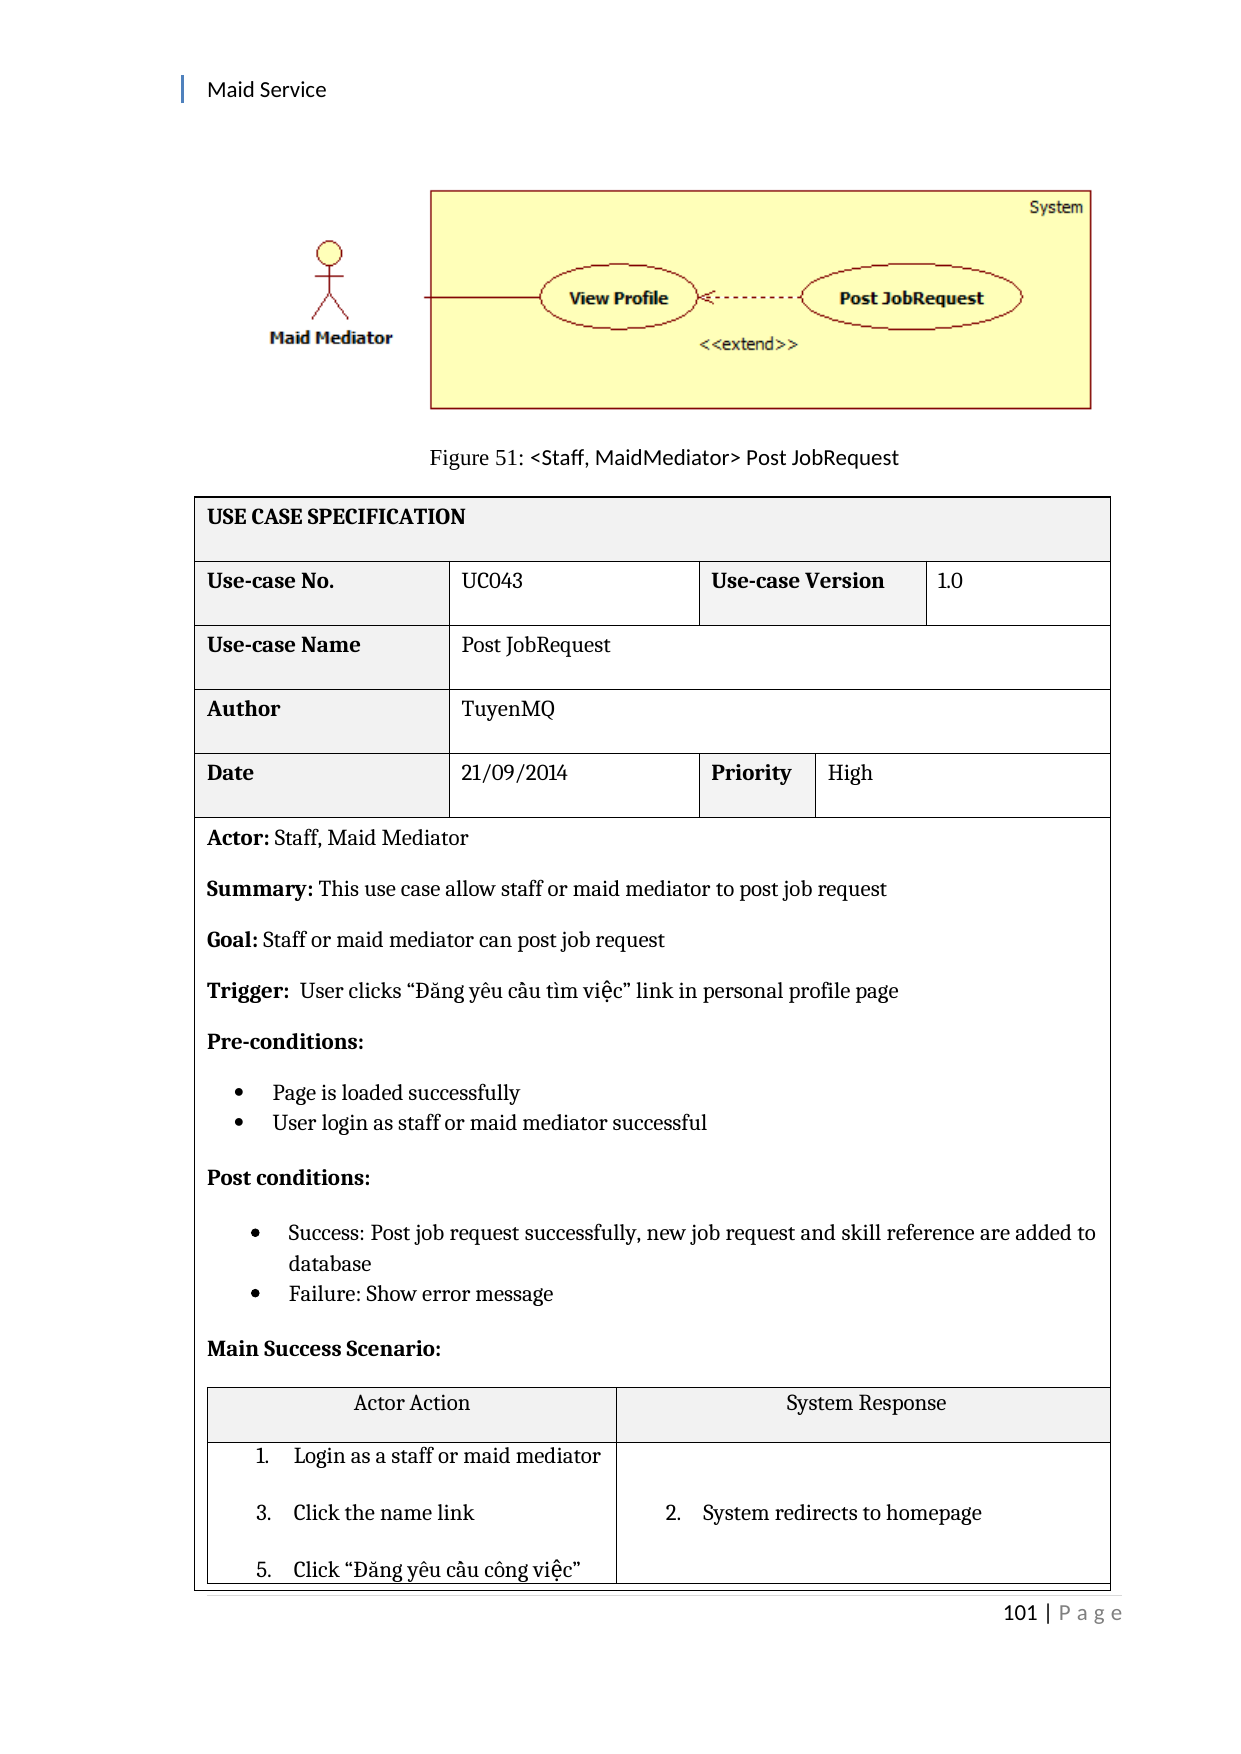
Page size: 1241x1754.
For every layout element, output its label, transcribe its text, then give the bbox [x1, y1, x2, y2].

table_cell Use-case No. [195, 562, 449, 625]
table_cell 21/09/2014 [450, 754, 699, 817]
table_cell Priority [700, 754, 815, 817]
table_cell Post JobRequest [450, 626, 1110, 689]
table_cell Use-case Name [195, 626, 449, 689]
table_cell 1.0 [927, 562, 1110, 625]
table_cell Use-case Version [700, 562, 926, 625]
table_cell Author [195, 690, 449, 753]
table_cell TuyenMQ [450, 690, 1110, 753]
table_header USE CASE SPECIFICATION [195, 498, 1110, 561]
table_cell UC043 [450, 562, 699, 625]
picture [206, 160, 1122, 440]
table_cell High [816, 754, 1110, 817]
table_cell Date [195, 754, 449, 817]
text Figure 51: <Staff, MaidMediator> Post JobRequest [207, 440, 1122, 471]
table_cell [195, 818, 1110, 1590]
